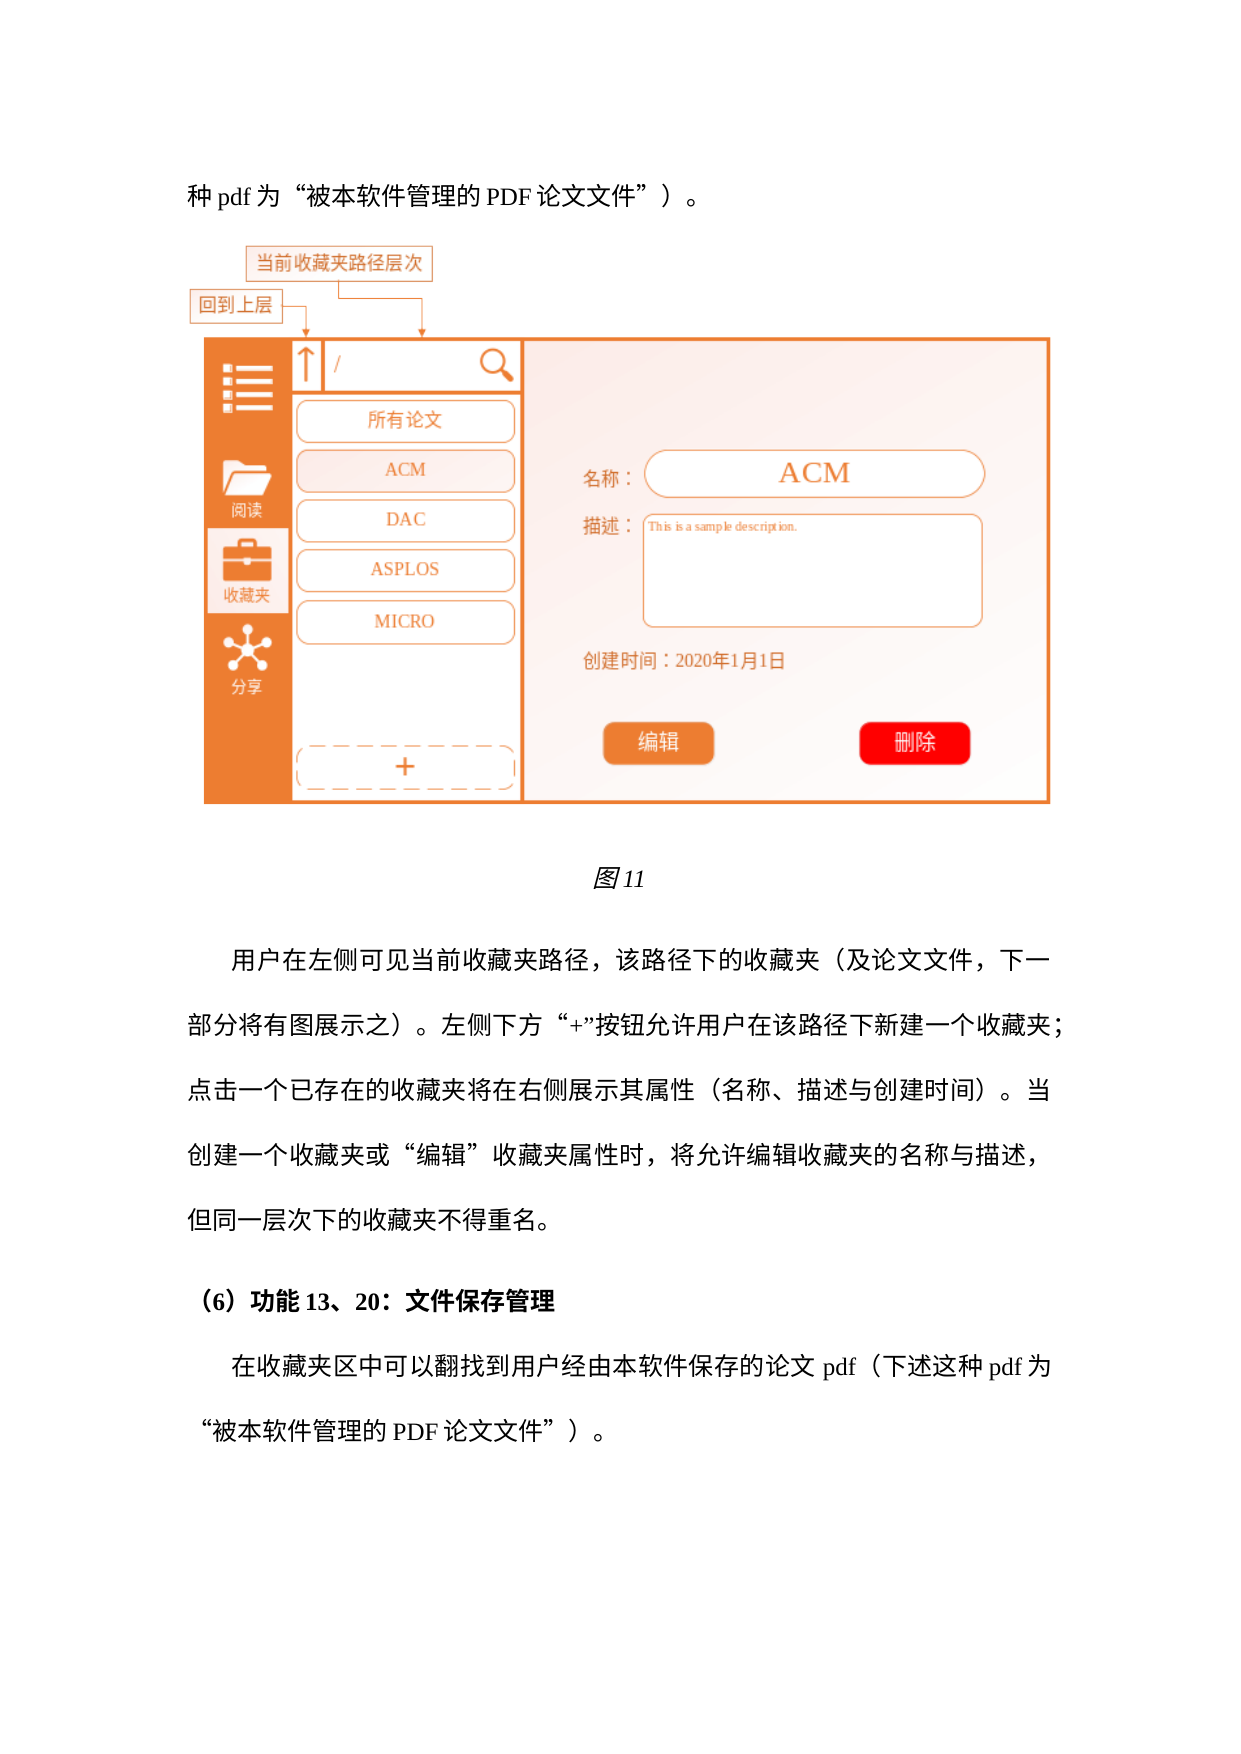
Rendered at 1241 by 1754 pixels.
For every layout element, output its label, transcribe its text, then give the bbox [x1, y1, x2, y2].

text （6）功能13、20：文件保存管理 [187, 1267, 1053, 1332]
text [187, 162, 1053, 227]
text 在收藏夹区中可以翻找到用户经由本软件保存的论文pdf（下述这种pdf为“被本软件管理的PDF论文文件”）。 [187, 1332, 1053, 1462]
text 图11 [187, 844, 1053, 909]
text 用户在左侧可见当前收藏夹路径，该路径下的收藏夹（及论文文件，下一部分将有图展示之）。左侧下方“+”按钮允许用户在该路径下新建一个收藏夹；点击一个已存在的收藏夹将在右侧展示其属性（名称、描述与创建时间）。当创建一个收藏夹或“编辑”收藏夹属性时，将允许编辑收藏夹的名称与描述，但同一层次下的收藏夹不得重名。 [187, 926, 1053, 1251]
